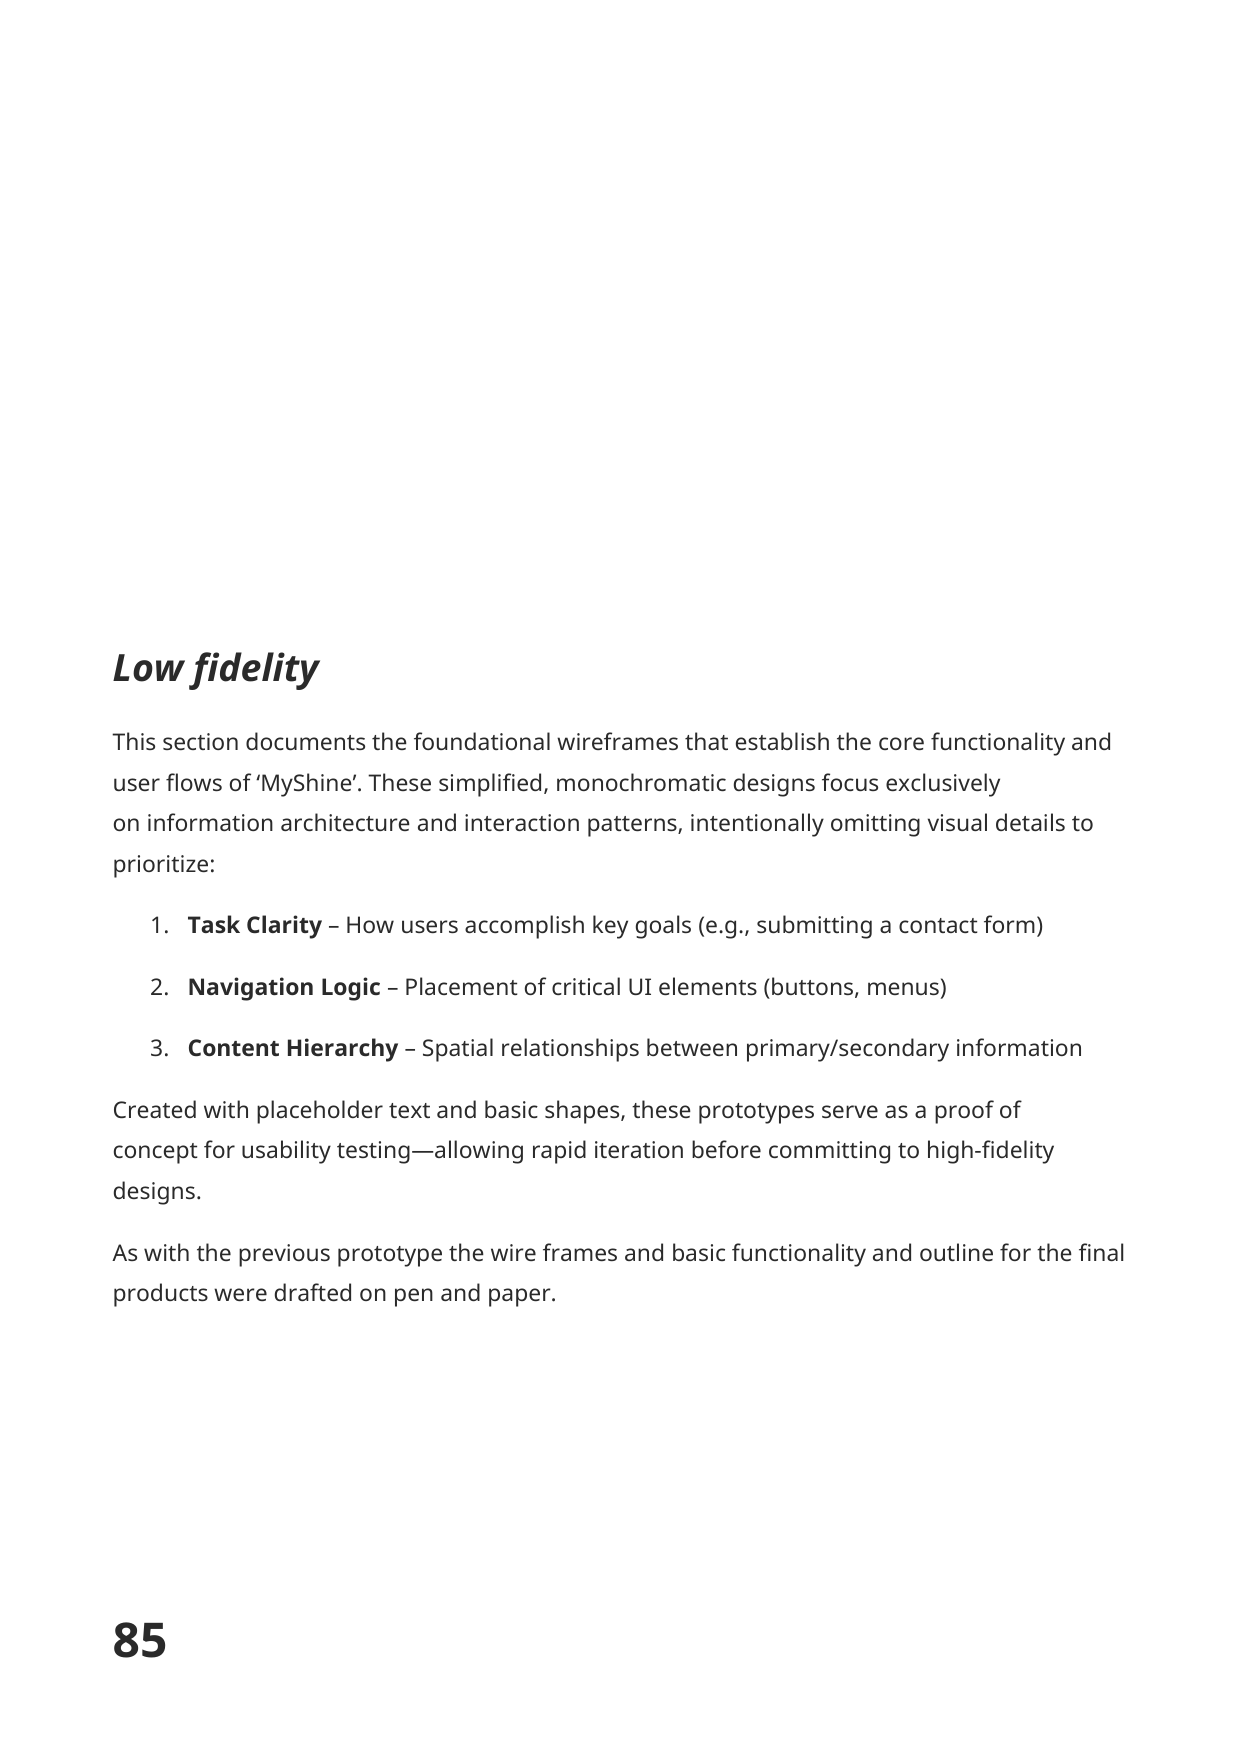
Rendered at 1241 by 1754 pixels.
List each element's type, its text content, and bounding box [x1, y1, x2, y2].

text This section documents the foundational wireframes that establish the core functionality and user flows of ‘MyShine’. These simplified, monochromatic designs focus exclusively on information architecture and interaction patterns, intentionally omitting visual details to prioritize: [112, 726, 1128, 879]
subtitle Low fidelity [112, 642, 1128, 693]
list Navigation Logic – Placement of critical UI elements (buttons, menus) [150, 971, 1128, 1002]
list Content Hierarchy – Spatial relationships between primary/secondary information [150, 1032, 1128, 1063]
list Task Clarity – How users accomplish key goals (e.g., submitting a contact form) [150, 909, 1128, 941]
text As with the previous prototype the wire frames and basic functionality and outline for the final products were drafted on pen and paper. [112, 1236, 1128, 1308]
text Created with placeholder text and basic shapes, these prototypes serve as a proof of concept for usability testing—allowing rapid iteration before committing to high-fidelity designs. [112, 1094, 1128, 1206]
